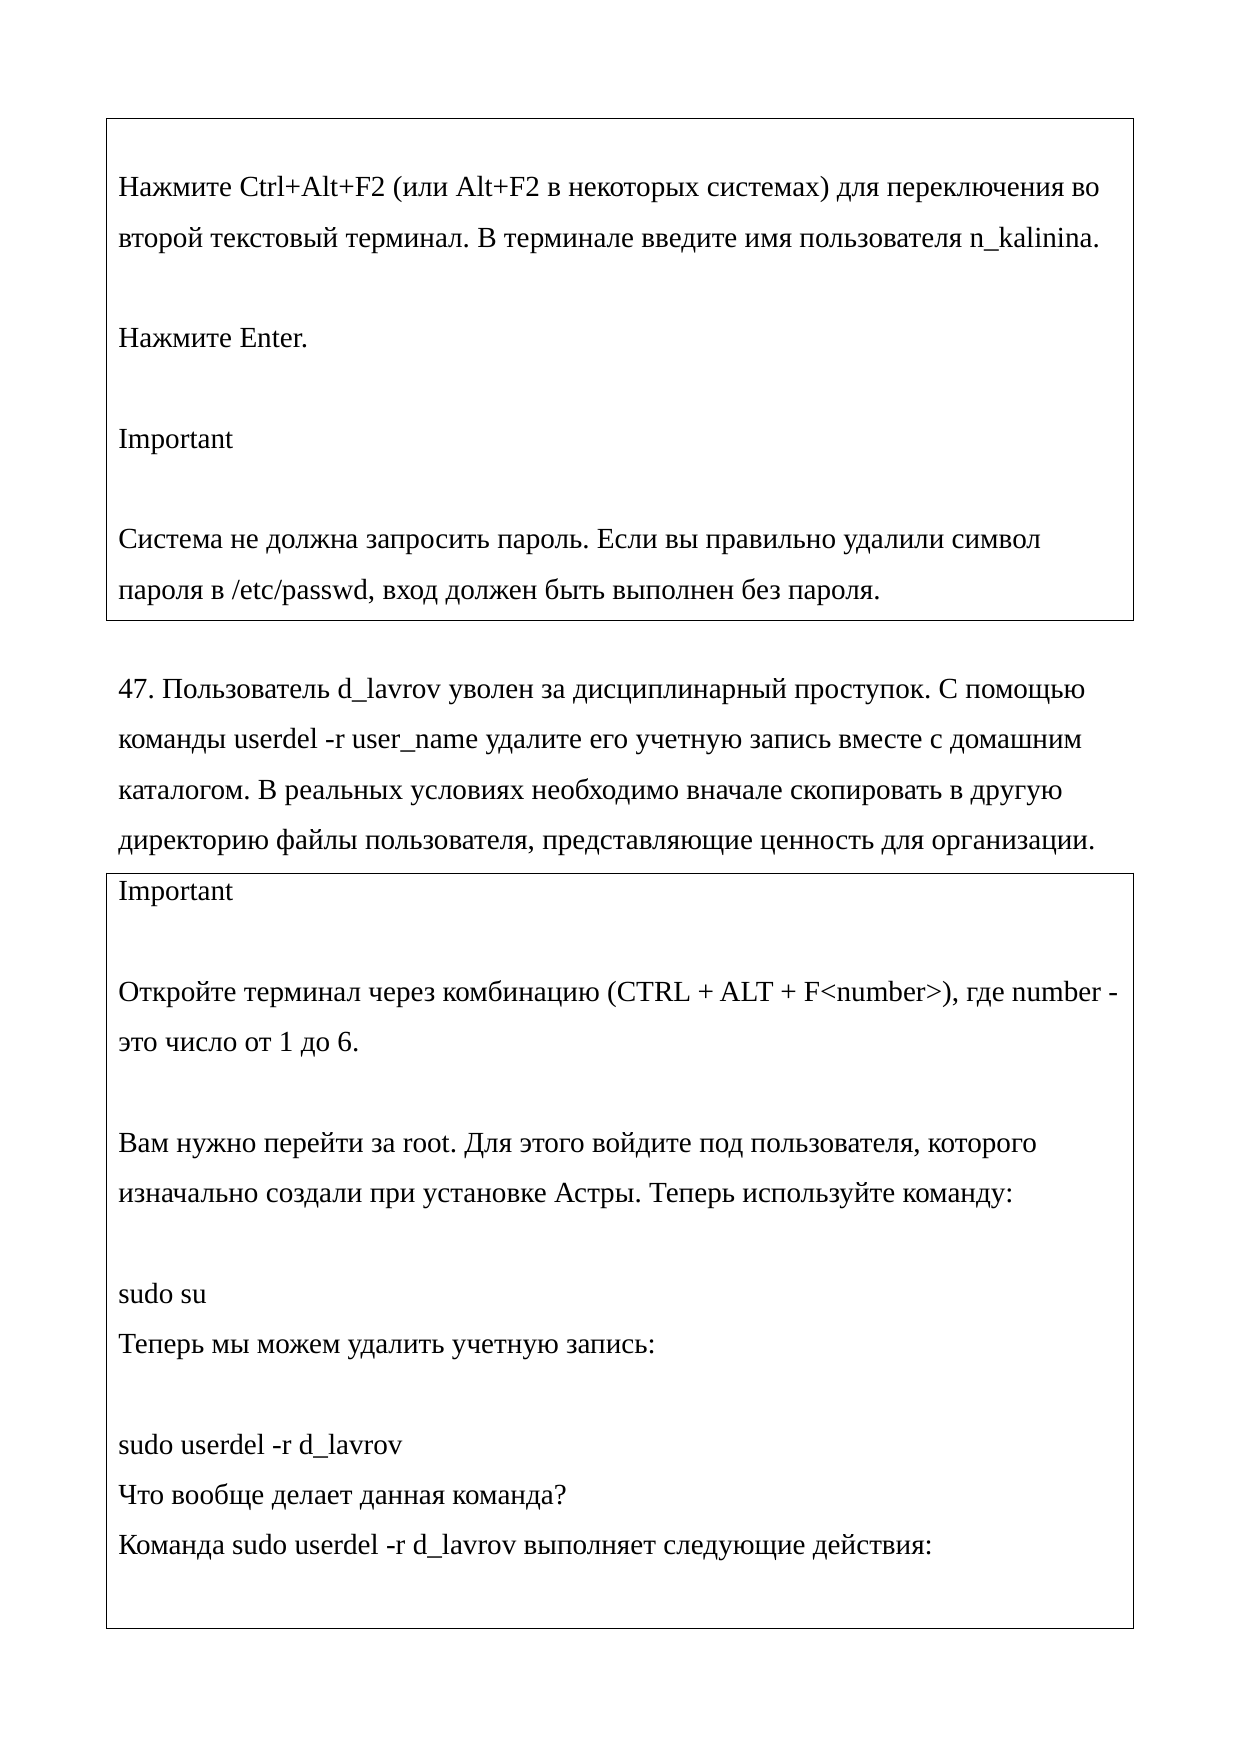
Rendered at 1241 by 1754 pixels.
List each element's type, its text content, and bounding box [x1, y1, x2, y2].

text 47. Пользователь d_lavrov уволен за дисциплинарный проступок. С помощью команды userdel -r user_name удалите его учетную запись вместе с домашним каталогом. В реальных условиях необходимо вначале скопировать в другую директорию файлы пользователя, представляющие ценность для организации. [118, 671, 1122, 856]
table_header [107, 119, 1133, 620]
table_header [107, 874, 1133, 1628]
